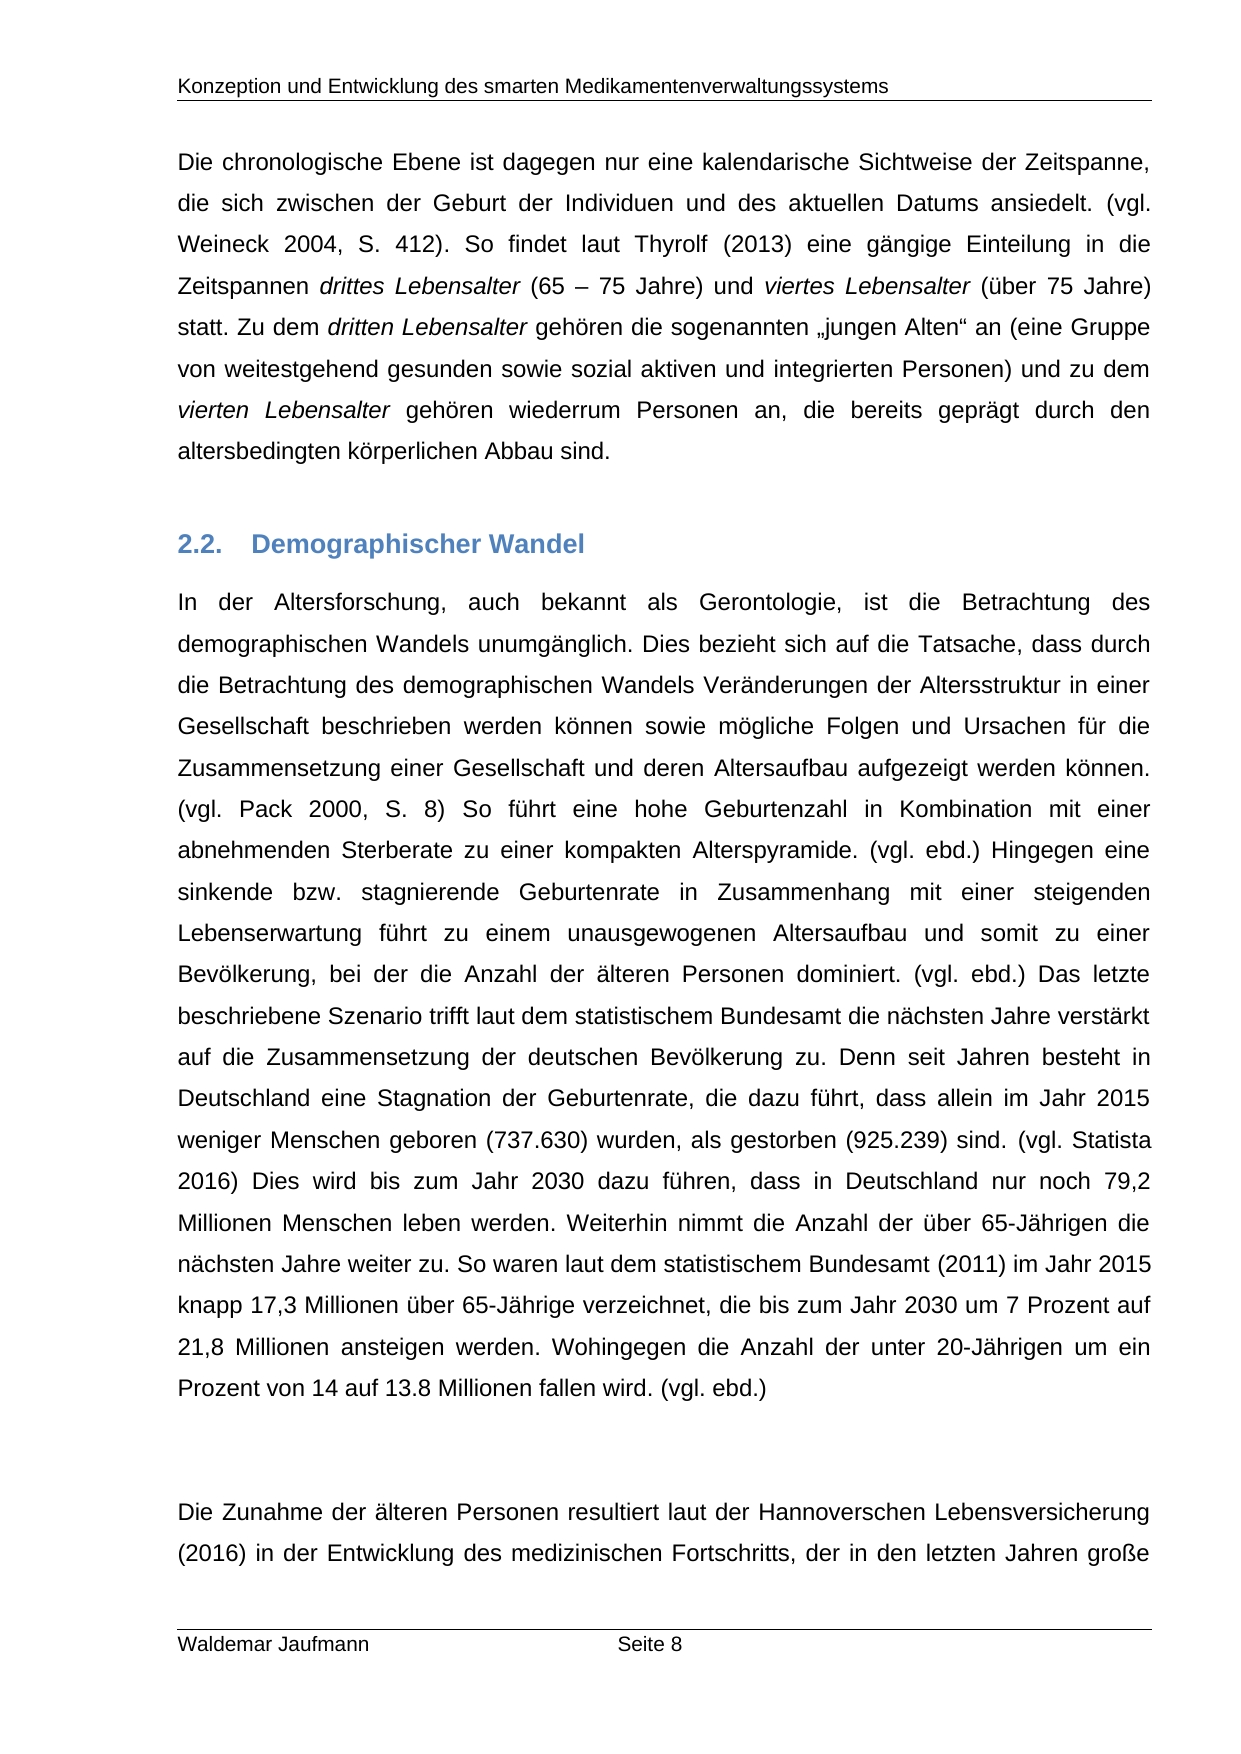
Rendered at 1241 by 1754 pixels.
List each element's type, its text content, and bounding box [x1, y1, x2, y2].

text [177, 1498, 1152, 1567]
text In der Altersforschung, auch bekannt als Gerontologie, ist die Betrachtung des demographischen Wandels unumgänglich. Dies bezieht sich auf die Tatsache, dass durch die Betrachtung des demographischen Wandels Veränderungen der Altersstruktur in einer Gesellschaft beschrieben werden können sowie mögliche Folgen und Ursachen für die Zusammensetzung einer Gesellschaft und deren Altersaufbau aufgezeigt werden können. (vgl. Pack 2000, S. 8) So führt eine hohe Geburtenzahl in Kombination mit einer abnehmenden Sterberate zu einer kompakten Alterspyramide. (vgl. ebd.) Hingegen eine sinkende bzw. stagnierende Geburtenrate in Zusammenhang mit einer steigenden Lebenserwartung führt zu einem unausgewogenen Altersaufbau und somit zu einer Bevölkerung, bei der die Anzahl der älteren Personen dominiert. (vgl. ebd.) Das letzte beschriebene Szenario trifft laut dem statistischem Bundesamt die nächsten Jahre verstärkt auf die Zusammensetzung der deutschen Bevölkerung zu. Denn seit Jahren besteht in Deutschland eine Stagnation der Geburtenrate, die dazu führt, dass allein im Jahr 2015 weniger Menschen geboren (737.630) wurden, als gestorben (925.239) sind. (vgl. Statista 2016) Dies wird bis zum Jahr 2030 dazu führen, dass in Deutschland nur noch 79,2 Millionen Menschen leben werden. Weiterhin nimmt die Anzahl der über 65-Jährigen die nächsten Jahre weiter zu. So waren laut dem statistischem Bundesamt (2011) im Jahr 2015 knapp 17,3 Millionen über 65-Jährige verzeichnet, die bis zum Jahr 2030 um 7 Prozent auf 21,8 Millionen ansteigen werden. Wohingegen die Anzahl der unter 20-Jährigen um ein Prozent von 14 auf 13.8 Millionen fallen wird. (vgl. ebd.) [177, 588, 1152, 1401]
text Die chronologische Ebene ist dagegen nur eine kalendarische Sichtweise der Zeitspanne, die sich zwischen der Geburt der Individuen und des aktuellen Datums ansiedelt. (vgl. Weineck 2004, S. 412). So findet laut Thyrolf (2013) eine gängige Einteilung in die Zeitspannen drittes Lebensalter (65 – 75 Jahre) und viertes Lebensalter (über 75 Jahre) statt. Zu dem dritten Lebensalter gehören die sogenannten „jungen Alten“ an (eine Gruppe von weitestgehend gesunden sowie sozial aktiven und integrierten Personen) und zu dem vierten Lebensalter gehören wiederrum Personen an, die bereits geprägt durch den altersbedingten körperlichen Abbau sind. [177, 148, 1152, 465]
subtitle Demographischer Wandel [177, 528, 1152, 559]
